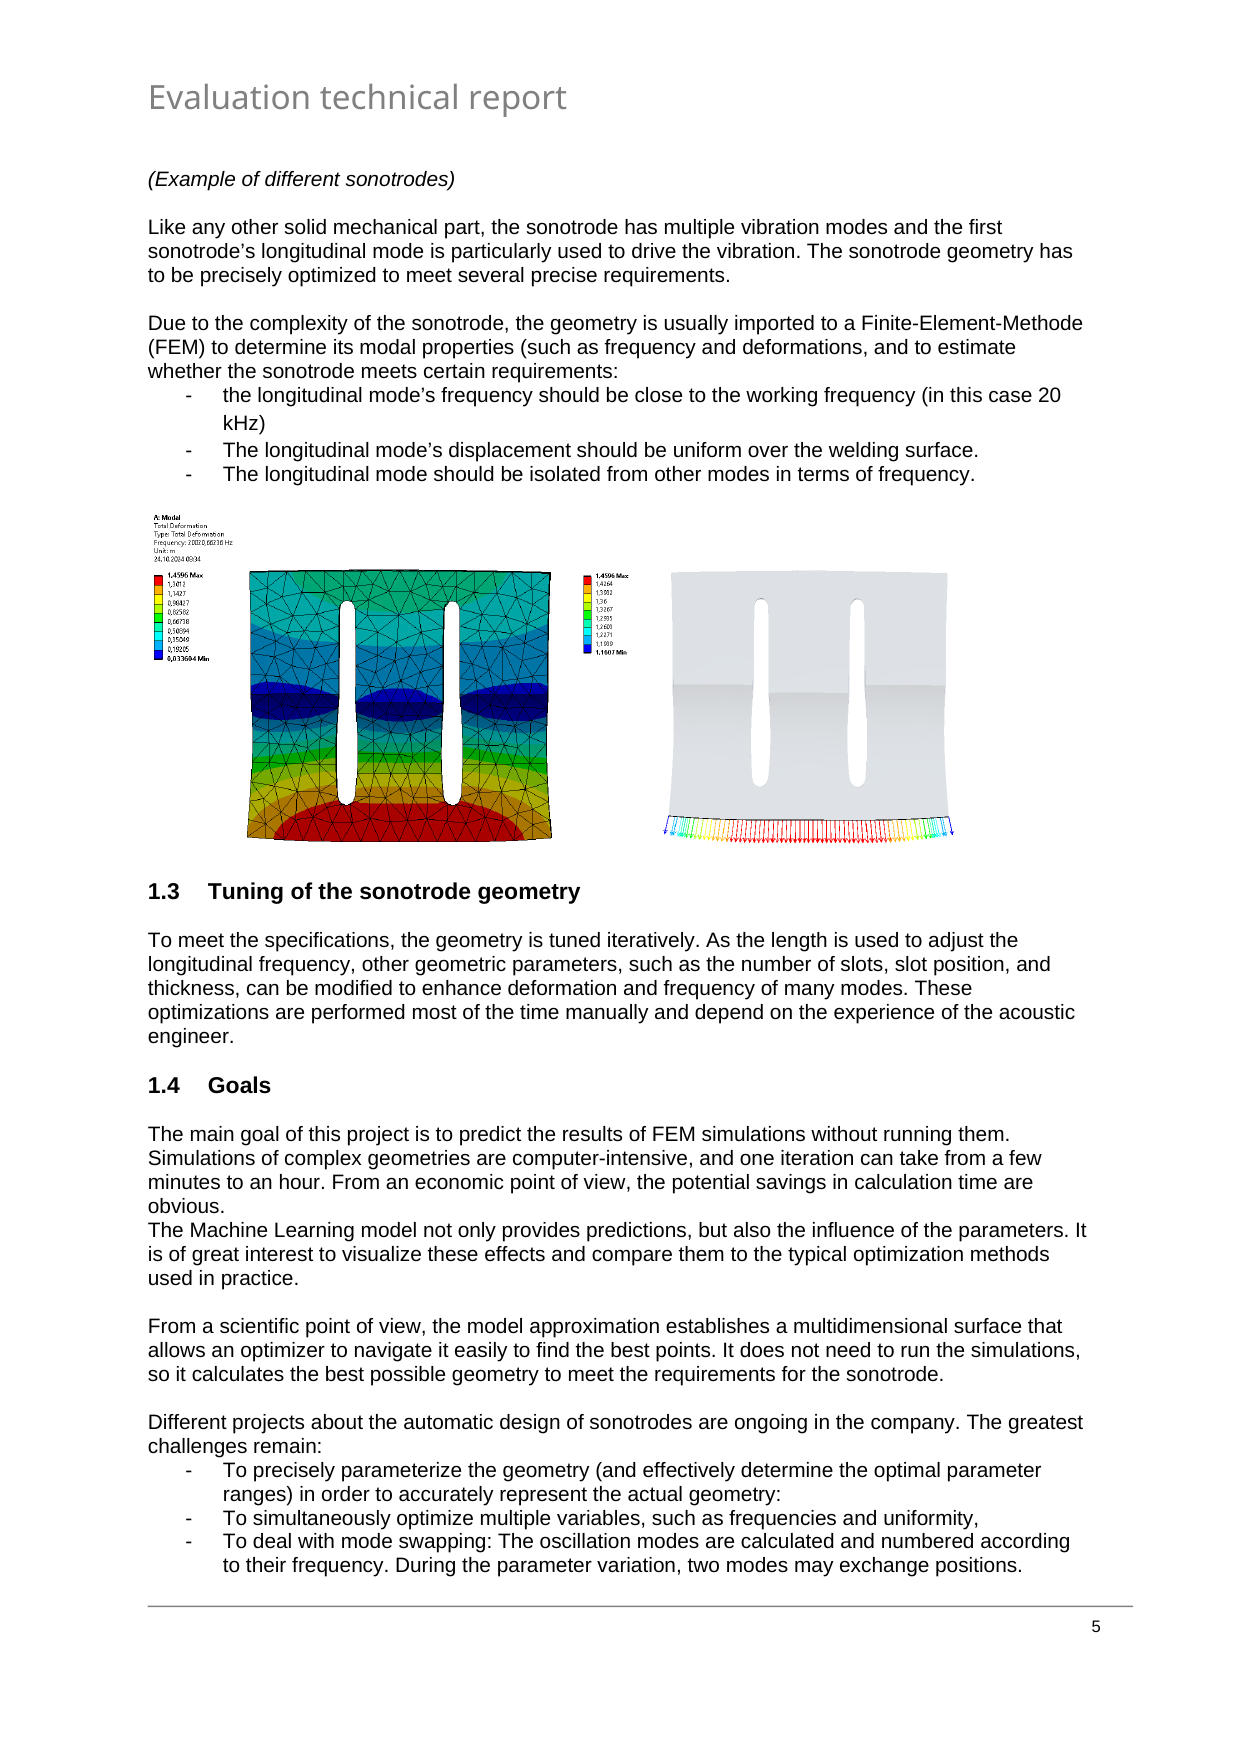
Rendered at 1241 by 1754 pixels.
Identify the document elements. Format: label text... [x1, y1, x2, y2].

list The longitudinal mode should be isolated from other modes in terms of frequency. [185, 462, 1093, 486]
list To deal with mode swapping: The oscillation modes are calculated and numbered according to their frequency. During the parameter variation, two modes may exchange positions. [185, 1529, 1093, 1577]
text (Example of different sonotrodes) [148, 167, 1093, 191]
text From a scientific point of view, the model approximation establishes a multidimensional surface that allows an optimizer to navigate it easily to find the best points. It does not need to run the simulations, so it calculates the best possible geometry to meet the requirements for the sonotrode. [148, 1314, 1093, 1386]
list To precisely parameterize the geometry (and effectively determine the optimal parameter ranges) in order to accurately represent the actual geometry: [185, 1457, 1093, 1505]
list The longitudinal mode’s displacement should be uniform over the welding surface. [185, 438, 1093, 462]
subtitle Goals [148, 1072, 1093, 1098]
picture [147, 509, 575, 854]
text To meet the specifications, the geometry is tuned iteratively. As the length is used to adjust the longitudinal frequency, other geometric parameters, such as the number of slots, slot position, and thickness, can be modified to enhance deformation and frequency of many modes. These optimizations are performed most of the time manually and depend on the experience of the acoustic engineer. [148, 928, 1093, 1048]
subtitle Tuning of the sonotrode geometry [148, 878, 1093, 904]
list To simultaneously optimize multiple variables, such as frequencies and uniformity, [185, 1505, 1093, 1529]
text The Machine Learning model not only provides predictions, but also the influence of the parameters. It is of great interest to visualize these effects and compare them to the typical optimization methods used in practice. [148, 1218, 1093, 1290]
text Due to the complexity of the sonotrode, the geometry is usually imported to a Finite-Element-Methode (FEM) to determine its modal properties (such as frequency and deformations, and to estimate whether the sonotrode meets certain requirements: [148, 311, 1093, 383]
list the longitudinal mode’s frequency should be close to the working frequency (in this case 20 kHz) [185, 383, 1093, 434]
picture [580, 566, 962, 854]
text The main goal of this project is to predict the results of FEM simulations without running them. Simulations of complex geometries are computer-intensive, and one iteration can take from a few minutes to an hour. From an economic point of view, the potential savings in calculation time are obvious. [148, 1122, 1093, 1218]
text Different projects about the automatic design of sonotrodes are ongoing in the company. The greatest challenges remain: [148, 1409, 1093, 1457]
text Like any other solid mechanical part, the sonotrode has multiple vibration modes and the first sonotrode’s longitudinal mode is particularly used to drive the vibration. The sonotrode geometry has to be precisely optimized to meet several precise requirements. [148, 215, 1093, 287]
